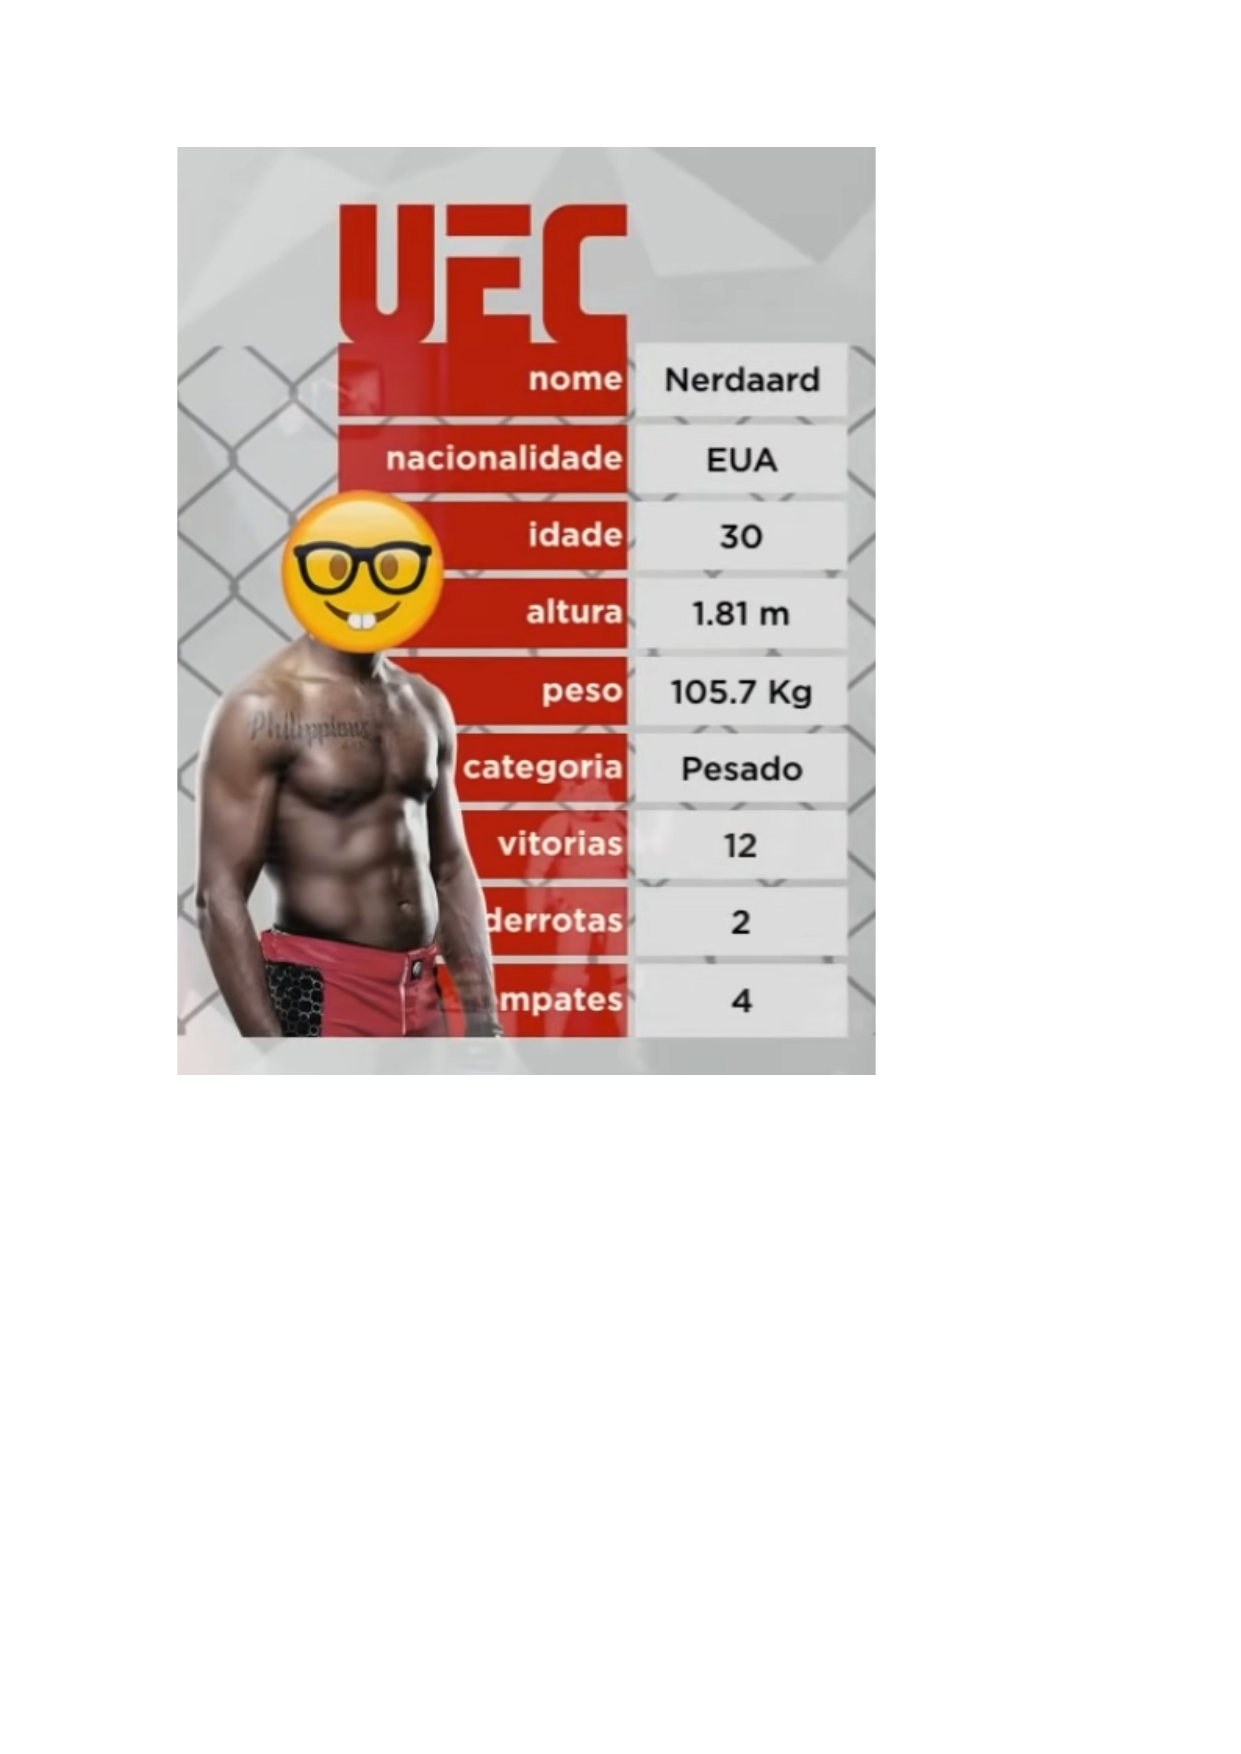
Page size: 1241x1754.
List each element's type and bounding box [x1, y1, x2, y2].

picture [177, 147, 876, 1075]
